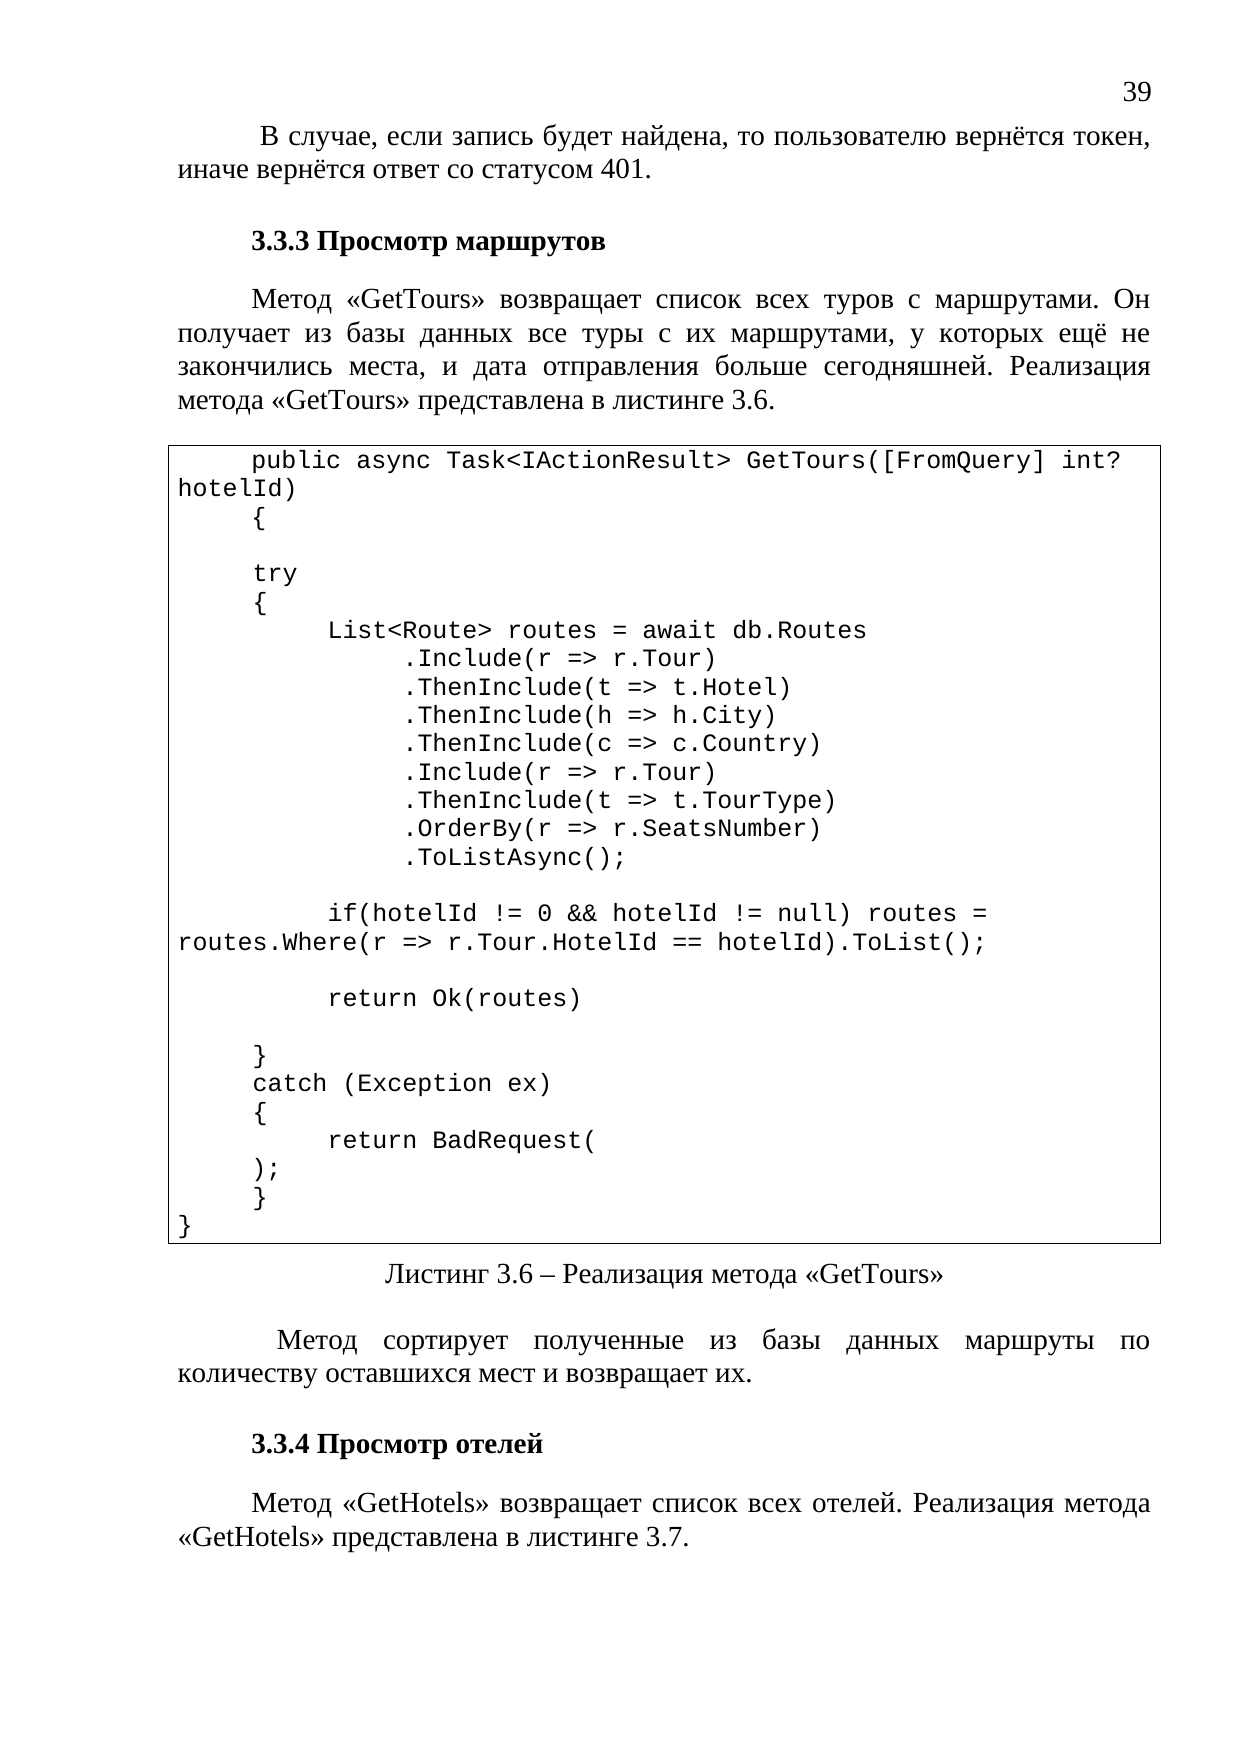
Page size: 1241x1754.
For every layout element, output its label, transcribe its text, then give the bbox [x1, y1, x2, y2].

text Метод сортирует полученные из базы данных маршруты по количеству оставшихся мест и возвращает их. [177, 1322, 1152, 1389]
text return BadRequest( [177, 1128, 1152, 1156]
text return Ok(routes) [177, 986, 1152, 1014]
text Метод «GetHotels» возвращает список всех отелей. Реализация метода «GetHotels» представлена в листинге 3.7. [177, 1485, 1152, 1552]
text catch (Exception ex) [177, 1071, 1152, 1099]
text Просмотр маршрутов [251, 223, 1152, 256]
text } [177, 1043, 1152, 1071]
text } [169, 1209, 1160, 1243]
text .ThenInclude(h => h.City) [177, 703, 1152, 731]
text { [177, 1099, 1152, 1128]
text .ThenInclude(t => t.TourType) [177, 788, 1152, 816]
text .ToListAsync(); [177, 844, 1152, 873]
text .ThenInclude(t => t.Hotel) [177, 674, 1152, 703]
text if(hotelId != 0 && hotelId != null) routes = routes.Where(r => r.Tour.HotelId == hotelId).ToList(); [177, 901, 1152, 958]
text .Include(r => r.Tour) [177, 759, 1152, 788]
text Листинг 3.6 – Реализация метода «GetTours» [177, 1257, 1152, 1290]
text public async Task<IActionResult> GetTours([FromQuery] int? hotelId) [169, 446, 1160, 504]
text Метод «GetTours» возвращает список всех туров с маршрутами. Он получает из базы данных все туры с их маршрутами, у которых ещё не закончились места, и дата отправления больше сегодняшней. Реализация метода «GetTours» представлена в листинге 3.6. [177, 281, 1152, 415]
text { [177, 589, 1152, 618]
text } [177, 1184, 1152, 1209]
text ); [177, 1156, 1152, 1184]
text { [177, 504, 1152, 533]
text Просмотр отелей [251, 1427, 1152, 1460]
text .Include(r => r.Tour) [177, 646, 1152, 674]
text В случае, если запись будет найдена, то пользователю вернётся токен, иначе вернётся ответ со статусом 401. [177, 118, 1152, 185]
text .ThenInclude(c => c.Country) [177, 731, 1152, 759]
text try [177, 561, 1152, 589]
text .OrderBy(r => r.SeatsNumber) [177, 816, 1152, 844]
text List<Route> routes = await db.Routes [177, 618, 1152, 646]
